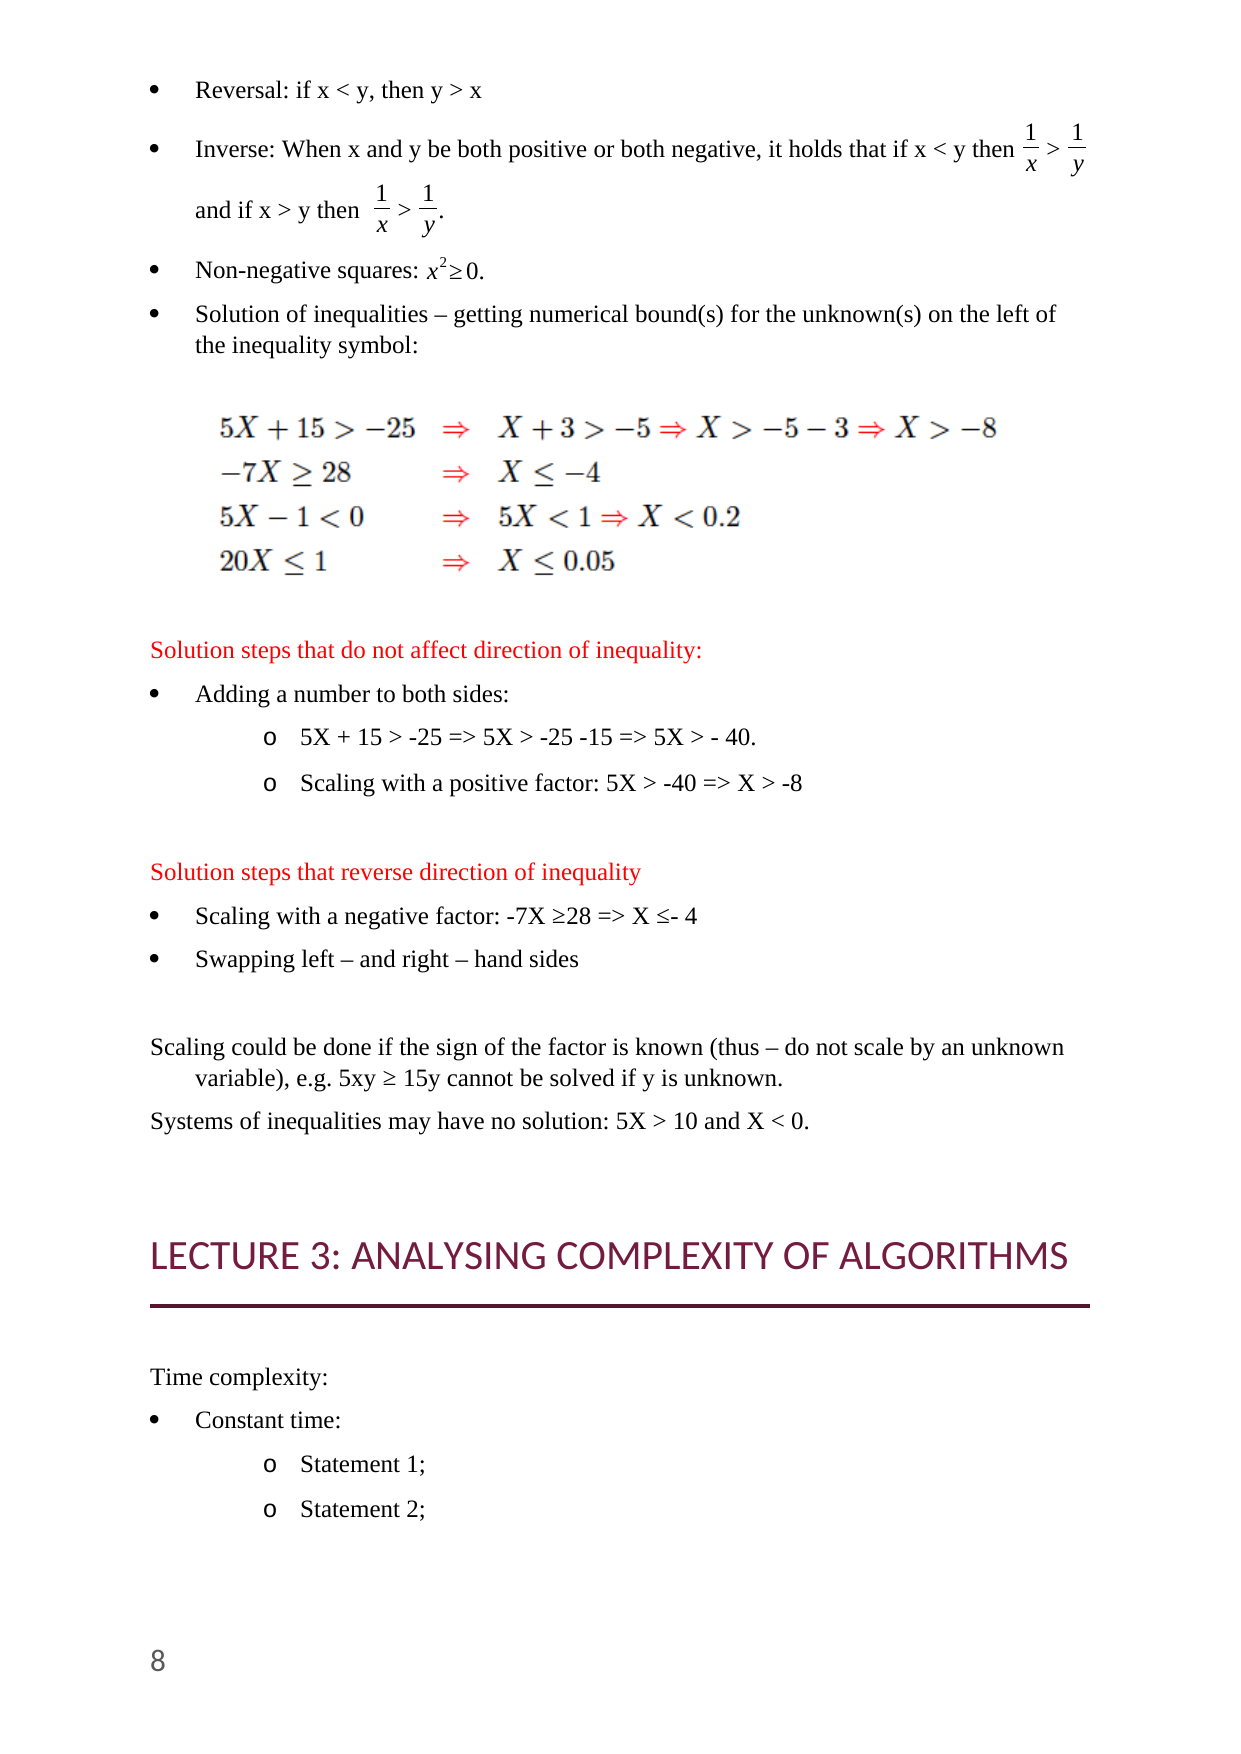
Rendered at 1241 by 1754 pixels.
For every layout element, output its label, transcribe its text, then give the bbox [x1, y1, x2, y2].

subtitle LECTURE 3: ANALYSING COMPLEXITY OF ALGORITHMS [150, 1229, 1090, 1304]
list Time complexity: [150, 1362, 1090, 1390]
list Inverse: When x and y be both positive or both negative, it holds that if x < y then > and if x > y then > . [150, 118, 1090, 239]
picture [196, 399, 1030, 588]
list Solution steps that reverse direction of inequality [150, 857, 1090, 886]
list Scaling with a positive factor: 5X > -40 => X > -8 [262, 768, 1090, 799]
list 5X + 15 > -25 => 5X > -25 -15 => 5X > - 40. [262, 722, 1090, 753]
list Reversal: if x < y, then y > x [150, 75, 1090, 104]
list Adding a number to both sides: [150, 679, 1090, 708]
list Solution of inequalities – getting numerical bound(s) for the unknown(s) on the left of the inequality symbol: [150, 299, 1090, 359]
list Solution steps that do not affect direction of inequality: [150, 635, 1090, 664]
list Statement 2; [262, 1494, 1090, 1525]
list Non-negative squares: [150, 253, 1090, 285]
list Scaling could be done if the sign of the factor is known (thus – do not scale by an unknown variable), e.g. 5xy 15y cannot be solved if y is unknown. [150, 1032, 1090, 1091]
list Constant time: [150, 1405, 1090, 1434]
list Swapping left – and right – hand sides [150, 944, 1090, 973]
list Scaling with a negative factor: -7X 28 => X - 4 [150, 901, 1090, 930]
list Systems of inequalities may have no solution: 5X > 10 and X < 0. [150, 1106, 1090, 1135]
list Statement 1; [262, 1449, 1090, 1479]
